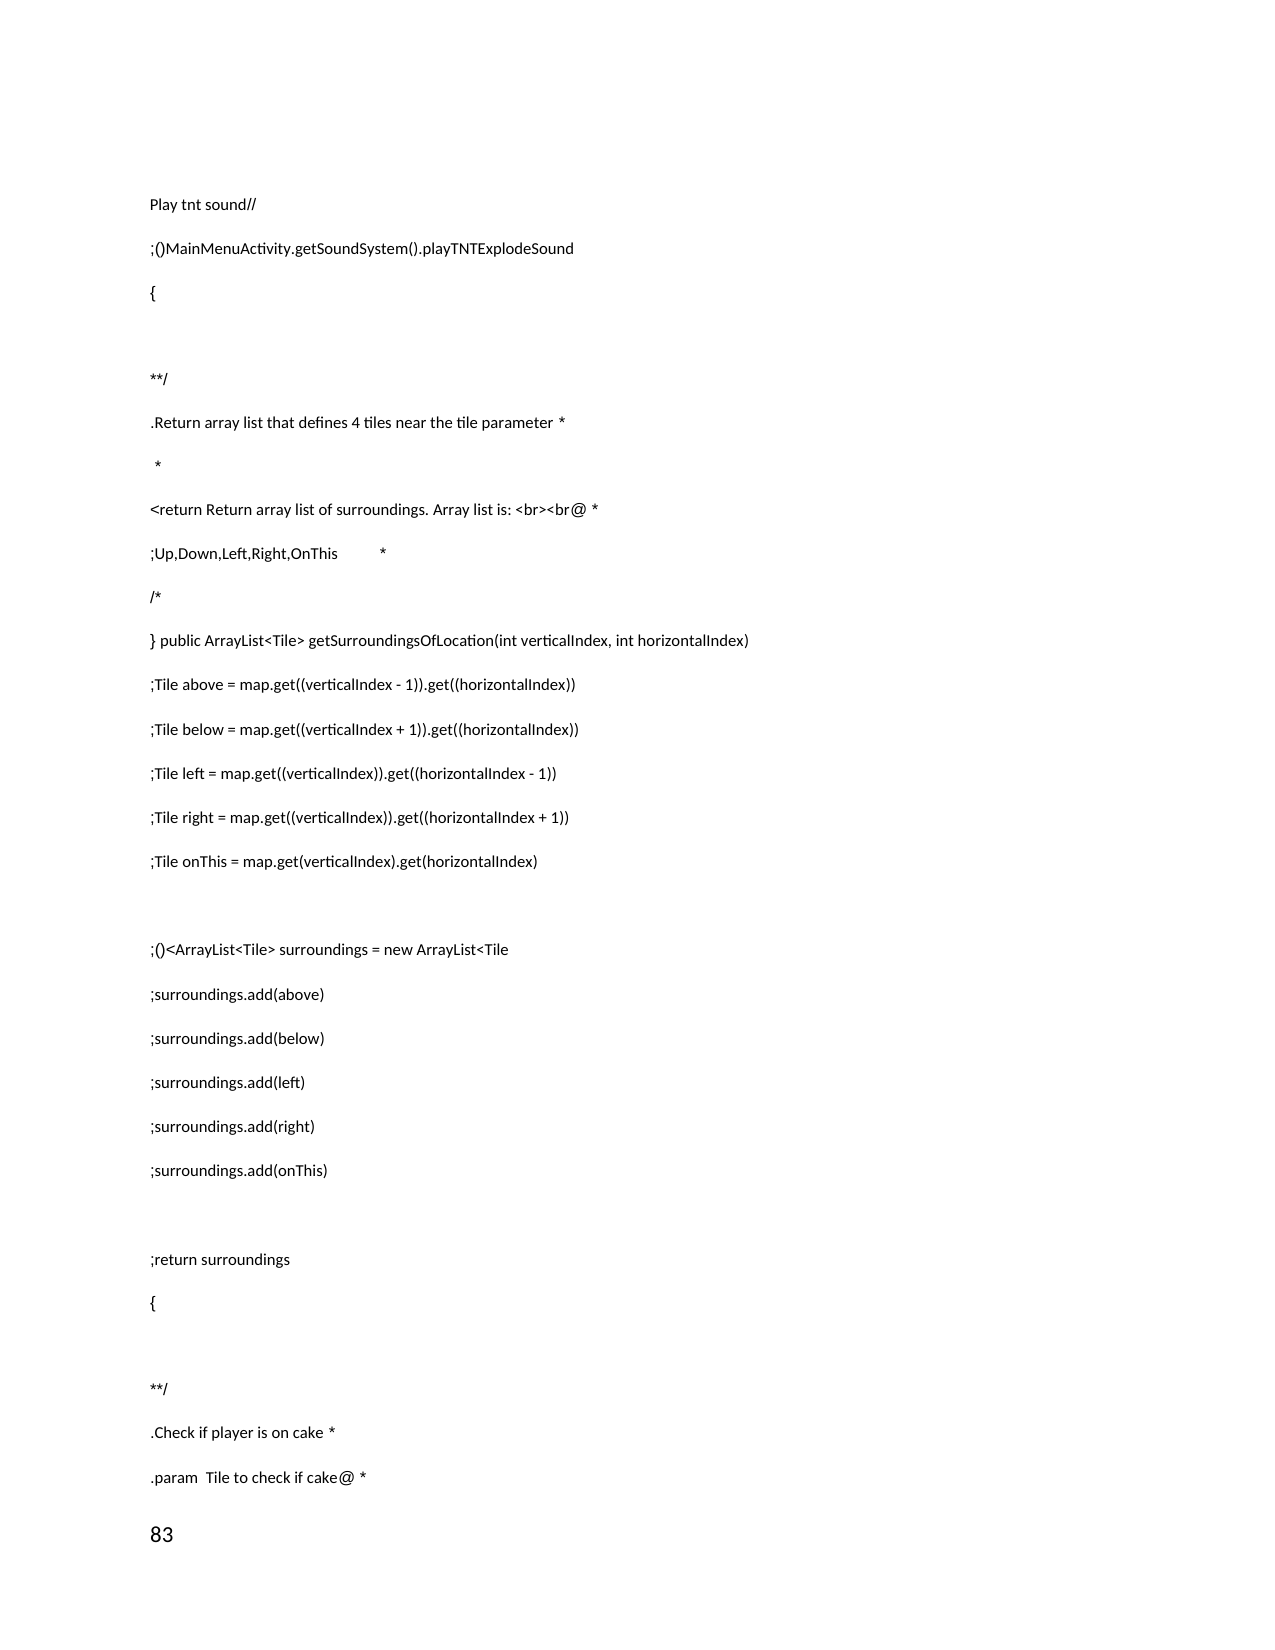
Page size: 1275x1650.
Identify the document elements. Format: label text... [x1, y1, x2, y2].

text Tile onThis = map.get(verticalIndex).get(horizontalIndex); [150, 851, 1125, 872]
text surroundings.add(below); [150, 1028, 1125, 1048]
text surroundings.add(above); [150, 984, 1125, 1004]
text surroundings.add(onThis); [150, 1160, 1125, 1181]
text Tile right = map.get((verticalIndex)).get((horizontalIndex + 1)); [150, 807, 1125, 827]
text * [150, 456, 1125, 476]
text ArrayList<Tile> surroundings = new ArrayList<Tile>(); [150, 939, 1125, 960]
text public ArrayList<Tile> getSurroundingsOfLocation(int verticalIndex, int horizontalIndex) { [150, 630, 1125, 651]
text /** [150, 369, 1125, 389]
text */ [150, 588, 1125, 607]
text /** [150, 1380, 1125, 1399]
text Tile left = map.get((verticalIndex)).get((horizontalIndex - 1)); [150, 763, 1125, 783]
text * @param Tile to check if cake. [150, 1467, 1125, 1487]
text } [150, 282, 1125, 302]
text //Play tnt sound [150, 194, 1125, 214]
text surroundings.add(right); [150, 1116, 1125, 1137]
text * Up,Down,Left,Right,OnThis; [150, 543, 1125, 564]
text } [150, 1293, 1125, 1312]
text MainMenuActivity.getSoundSystem().playTNTExplodeSound(); [150, 238, 1125, 259]
text * Return array list that defines 4 tiles near the tile parameter. [150, 412, 1125, 433]
text * Check if player is on cake. [150, 1423, 1125, 1443]
text Tile below = map.get((verticalIndex + 1)).get((horizontalIndex)); [150, 719, 1125, 739]
text Tile above = map.get((verticalIndex - 1)).get((horizontalIndex)); [150, 674, 1125, 695]
text surroundings.add(left); [150, 1072, 1125, 1092]
text * @return Return array list of surroundings. Array list is: <br><br> [150, 499, 1125, 519]
text return surroundings; [150, 1249, 1125, 1269]
